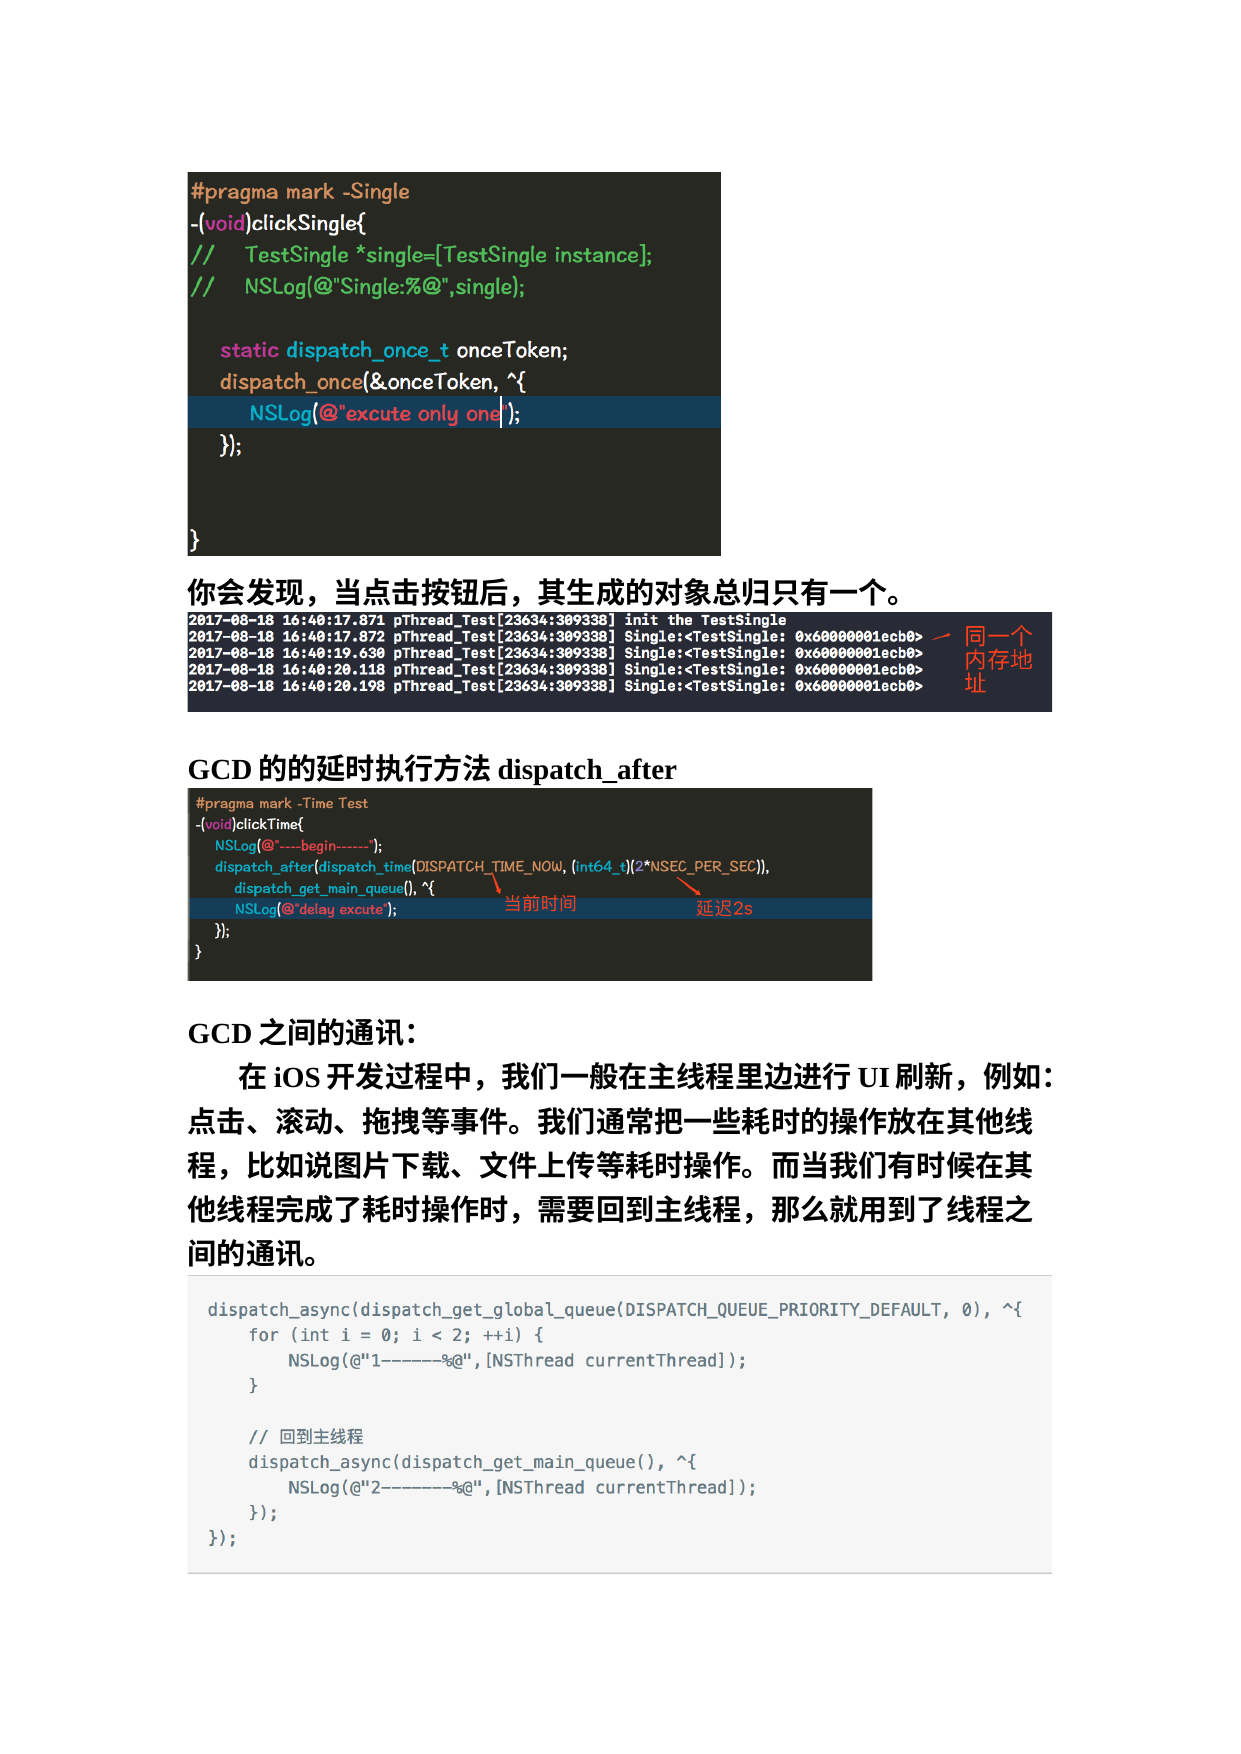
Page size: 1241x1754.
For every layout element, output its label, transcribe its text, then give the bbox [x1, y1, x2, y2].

picture [187, 1273, 1053, 1575]
picture [187, 172, 721, 556]
picture [187, 788, 873, 981]
text GCD之间的通讯： [187, 1009, 1053, 1053]
text GCD的的延时执行方法dispatch_after [187, 745, 1053, 789]
text 你会发现，当点击按钮后，其生成的对象总归只有一个。 [187, 568, 1053, 612]
text 在iOS开发过程中，我们一般在主线程里边进行UI刷新，例如：点击、滚动、拖拽等事件。我们通常把一些耗时的操作放在其他线程，比如说图片下载、文件上传等耗时操作。而当我们有时候在其他线程完成了耗时操作时，需要回到主线程，那么就用到了线程之间的通讯。 [187, 1053, 1053, 1273]
picture [187, 612, 1053, 712]
